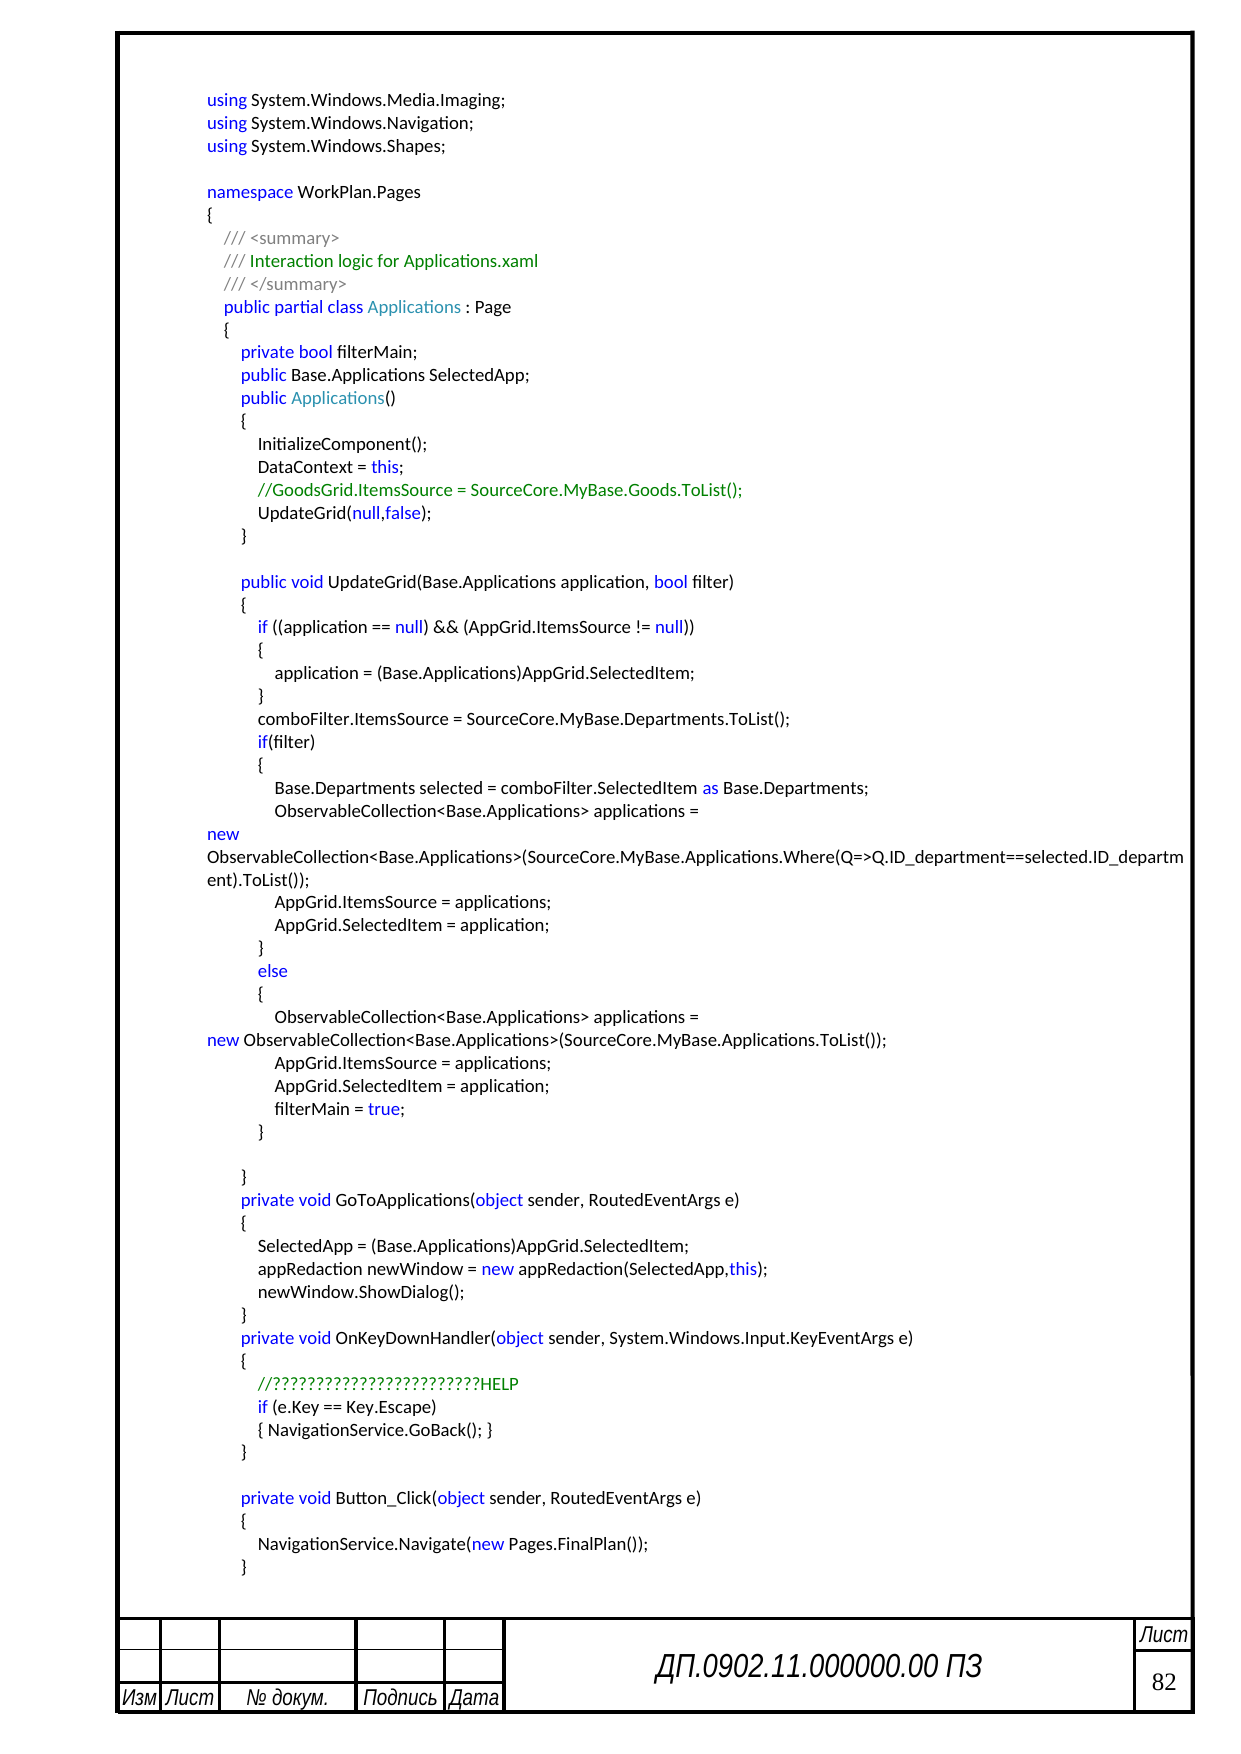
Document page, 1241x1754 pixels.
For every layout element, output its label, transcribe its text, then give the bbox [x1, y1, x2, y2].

text if (e.Key == Key.Escape) [118, 1395, 1194, 1418]
text application = (Base.Applications)AppGrid.SelectedItem; [118, 662, 1194, 684]
text { [118, 982, 1194, 1005]
text { NavigationService.GoBack(); } [118, 1418, 1194, 1441]
text { [118, 1212, 1194, 1234]
text AppGrid.SelectedItem = application; [118, 914, 1194, 937]
text //GoodsGrid.ItemsSource = SourceCore.MyBase.Goods.ToList(); [118, 478, 1194, 501]
text using System.Windows.Navigation; [118, 112, 1194, 134]
text AppGrid.SelectedItem = application; [118, 1074, 1194, 1097]
text private void OnKeyDownHandler(object sender, System.Windows.Input.KeyEventArgs e) [118, 1326, 1194, 1349]
text AppGrid.ItemsSource = applications; [118, 891, 1194, 914]
text if ((application == null) && (AppGrid.ItemsSource != null)) [118, 616, 1194, 639]
text new ObservableCollection<Base.Applications>(SourceCore.MyBase.Applications.ToList()); [118, 1028, 1194, 1051]
text { [118, 409, 1194, 432]
text } [118, 1166, 1194, 1189]
text NavigationService.Navigate(new Pages.FinalPlan()); [118, 1532, 1194, 1555]
text public Applications() [118, 387, 1194, 409]
text { [118, 1349, 1194, 1372]
text newWindow.ShowDialog(); [118, 1280, 1194, 1303]
text using System.Windows.Shapes; [118, 134, 1194, 157]
text } [118, 524, 1194, 547]
text InitializeComponent(); [118, 432, 1194, 455]
text } [118, 1555, 1194, 1578]
text } [118, 1441, 1194, 1464]
text public void UpdateGrid(Base.Applications application, bool filter) [118, 570, 1194, 593]
text ObservableCollection<Base.Applications> applications = [118, 799, 1194, 822]
text SelectedApp = (Base.Applications)AppGrid.SelectedItem; [118, 1234, 1194, 1257]
text { [118, 639, 1194, 662]
text using System.Windows.Media.Imaging; [118, 89, 1194, 112]
text { [118, 1509, 1194, 1532]
text AppGrid.ItemsSource = applications; [118, 1051, 1194, 1074]
text /// </summary> [118, 272, 1194, 295]
text private bool filterMain; [118, 341, 1194, 364]
text { [118, 753, 1194, 776]
text else [118, 959, 1194, 982]
text ObservableCollection<Base.Applications> applications = [118, 1005, 1194, 1028]
text { [118, 318, 1194, 341]
text /// Interaction logic for Applications.xaml [118, 249, 1194, 272]
text } [118, 684, 1194, 707]
text { [118, 593, 1194, 616]
text public partial class Applications : Page [118, 295, 1194, 318]
text UpdateGrid(null,false); [118, 501, 1194, 524]
text } [118, 1303, 1194, 1326]
text //????????????????????????HELP [118, 1372, 1194, 1395]
text Base.Departments selected = comboFilter.SelectedItem as Base.Departments; [118, 776, 1194, 799]
text namespace WorkPlan.Pages [118, 180, 1194, 203]
text comboFilter.ItemsSource = SourceCore.MyBase.Departments.ToList(); [118, 707, 1194, 730]
text private void GoToApplications(object sender, RoutedEventArgs e) [118, 1189, 1194, 1212]
text new ObservableCollection<Base.Applications>(SourceCore.MyBase.Applications.Where(Q=>Q.ID_department==selected.ID_department).ToList()); [207, 822, 1194, 891]
text appRedaction newWindow = new appRedaction(SelectedApp,this); [118, 1257, 1194, 1280]
text filterMain = true; [118, 1097, 1194, 1120]
text } [118, 1120, 1194, 1143]
text } [118, 937, 1194, 959]
text /// <summary> [118, 226, 1194, 249]
text private void Button_Click(object sender, RoutedEventArgs e) [118, 1487, 1194, 1509]
text public Base.Applications SelectedApp; [118, 364, 1194, 387]
text if(filter) [118, 730, 1194, 753]
text DataContext = this; [118, 455, 1194, 478]
text { [118, 203, 1194, 226]
